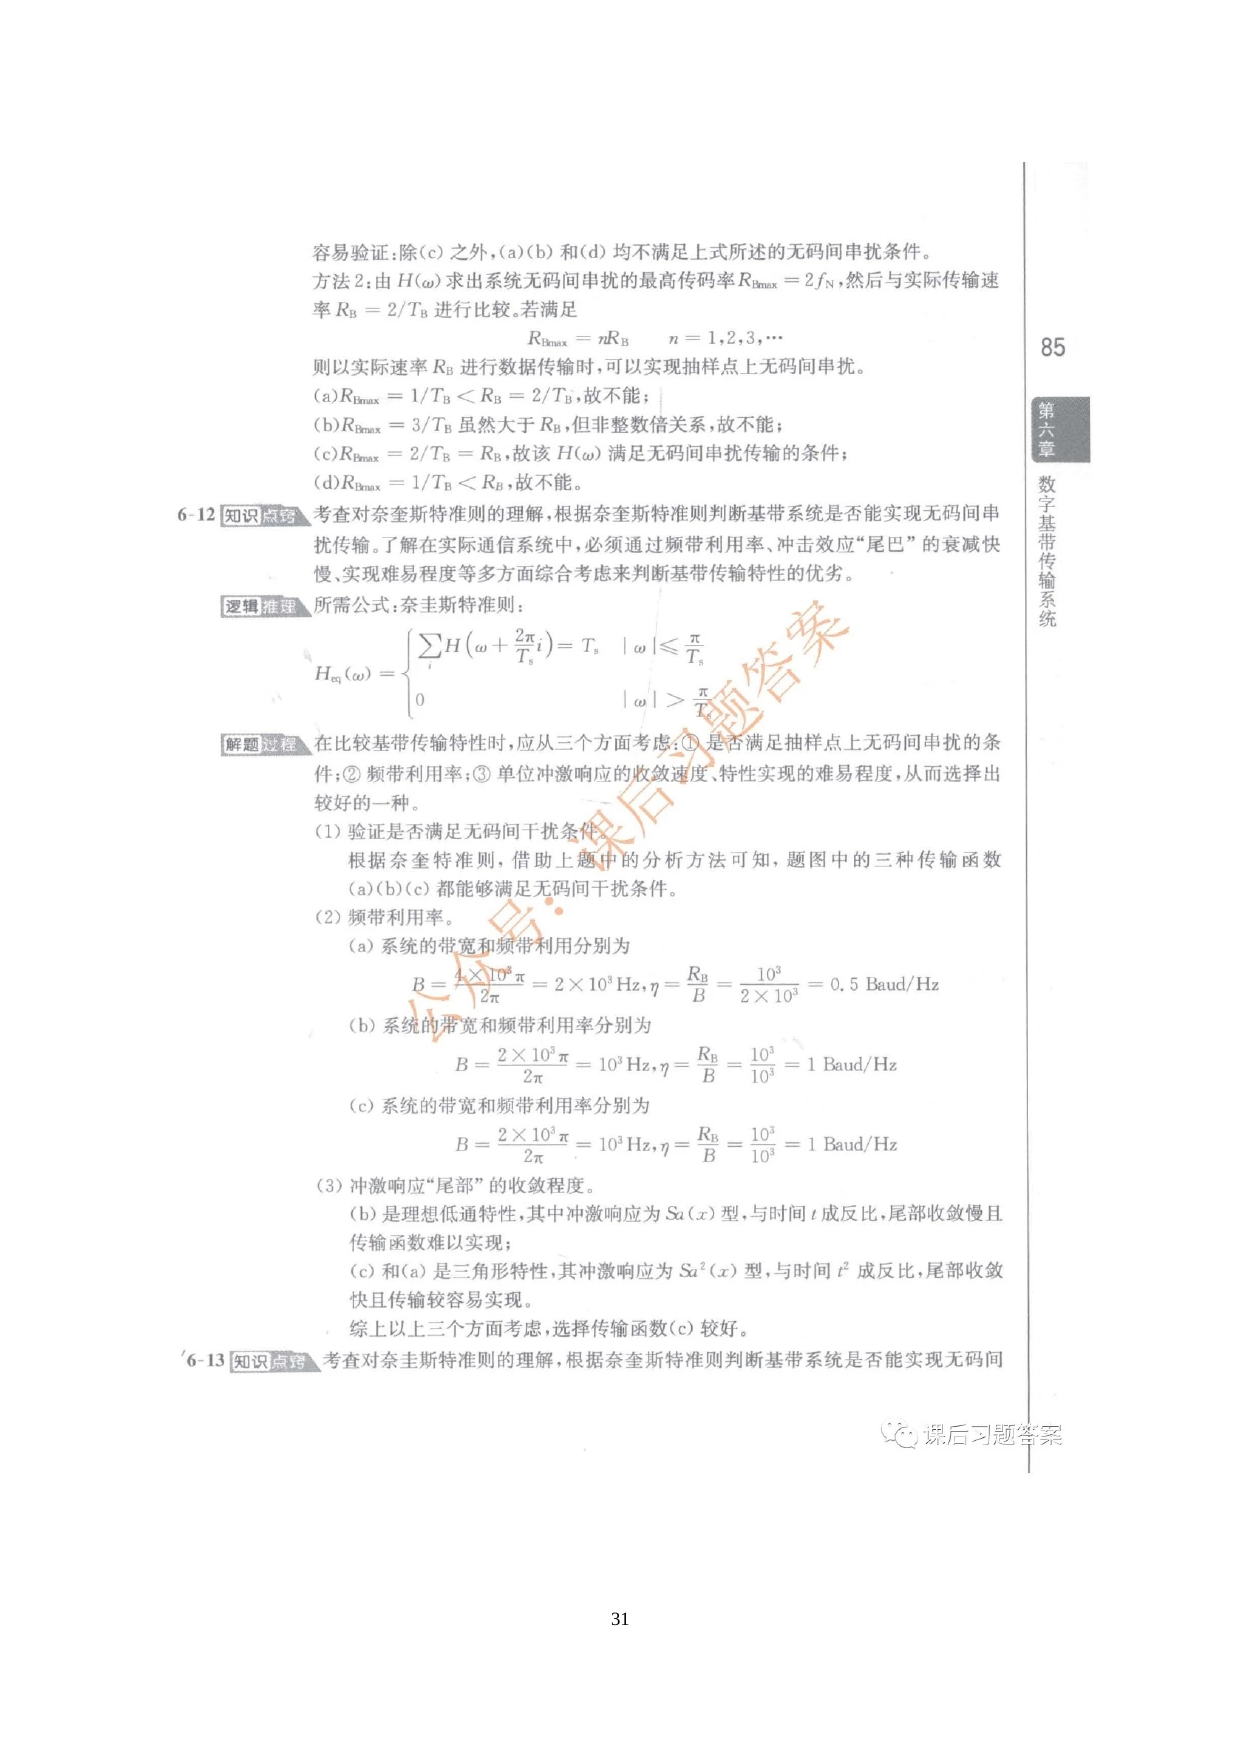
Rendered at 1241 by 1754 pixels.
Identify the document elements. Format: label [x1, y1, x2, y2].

picture [147, 162, 1093, 1476]
